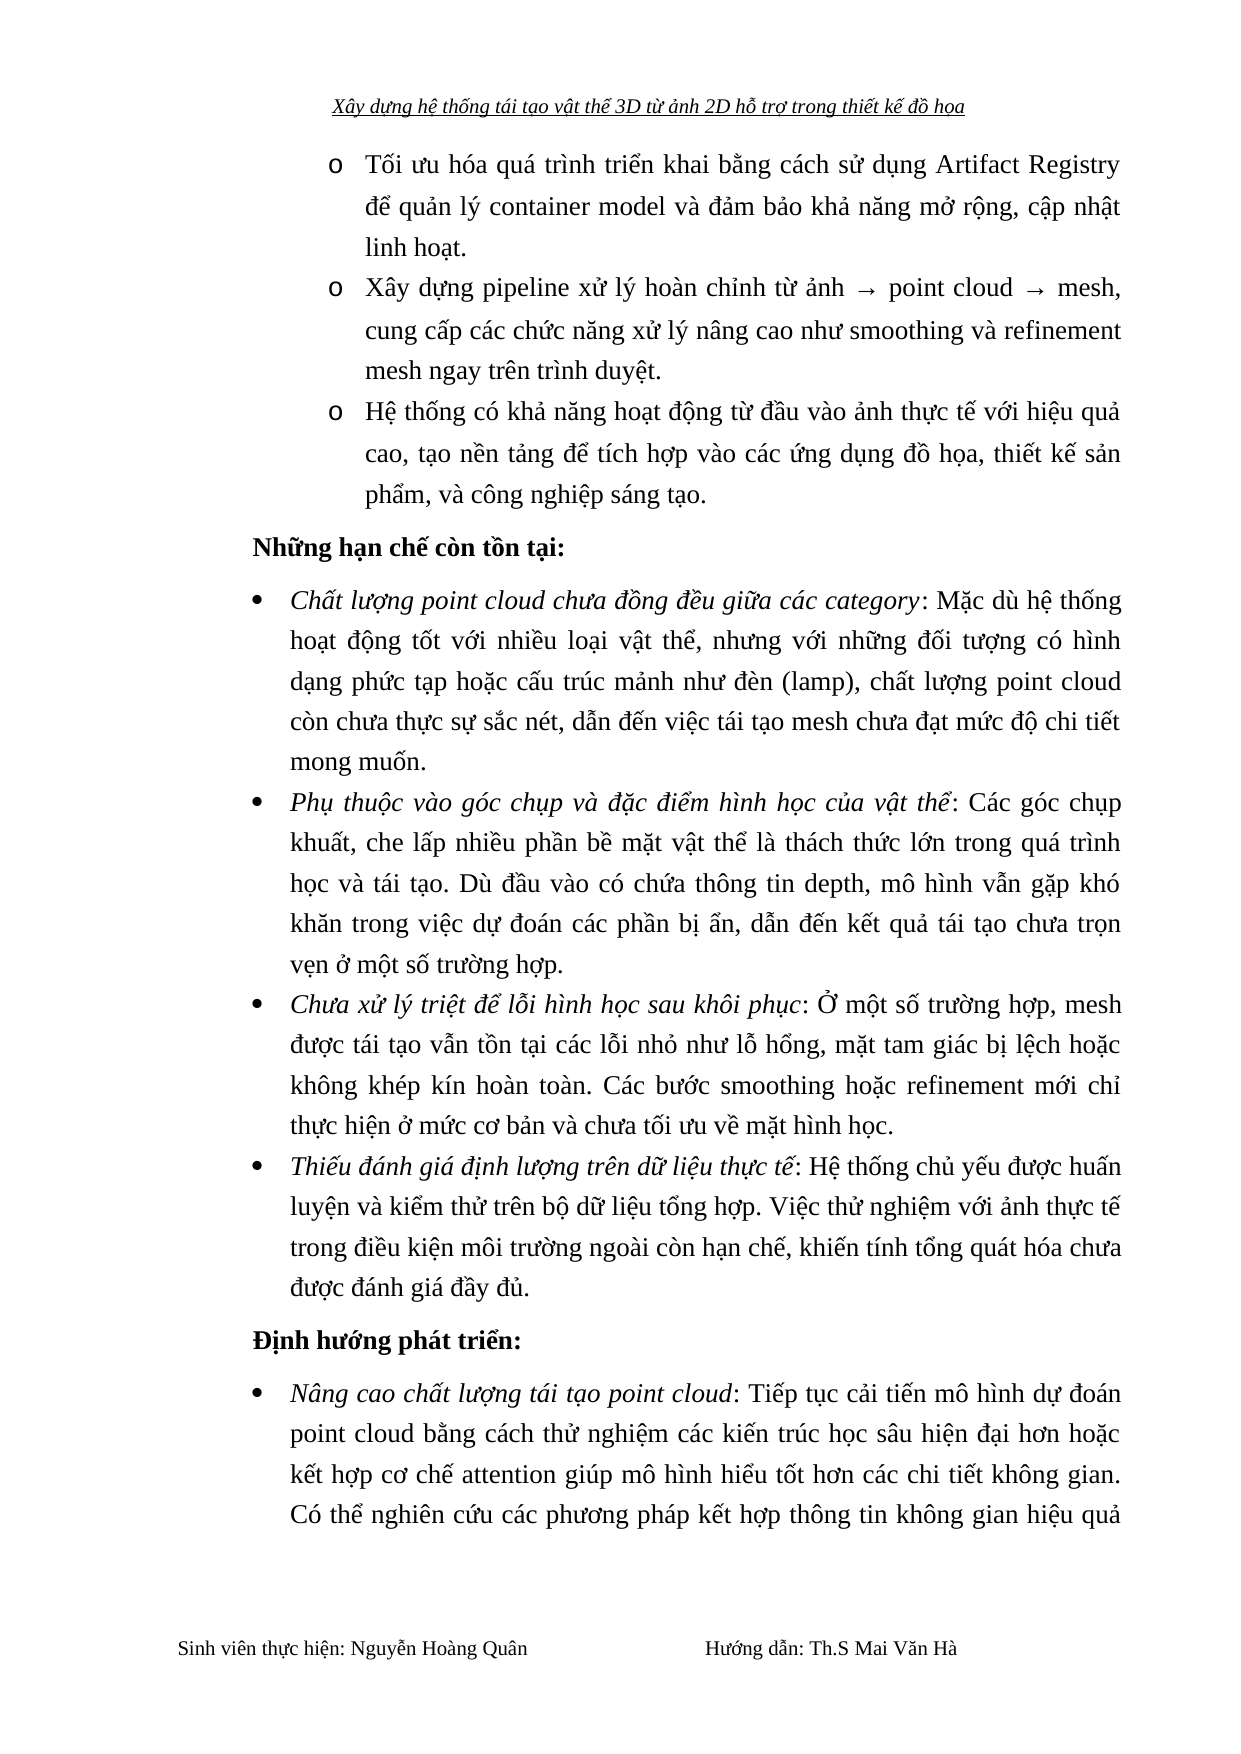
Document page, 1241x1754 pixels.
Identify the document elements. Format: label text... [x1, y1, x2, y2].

list Tối ưu hóa quá trình triển khai bằng cách sử dụng Artifact Registry để quản lý container model và đảm bảo khả năng mở rộng, cập nhật linh hoạt. [327, 148, 1122, 262]
list Chưa xử lý triệt để lỗi hình học sau khôi phục: Ở một số trường hợp, mesh được tái tạo vẫn tồn tại các lỗi nhỏ như lỗ hổng, mặt tam giác bị lệch hoặc không khép kín hoàn toàn. Các bước smoothing hoặc refinement mới chỉ thực hiện ở mức cơ bản và chưa tối ưu về mặt hình học. [252, 988, 1122, 1141]
list Xây dựng pipeline xử lý hoàn chỉnh từ ảnh → point cloud → mesh, cung cấp các chức năng xử lý nâng cao như smoothing và refinement mesh ngay trên trình duyệt. [327, 271, 1122, 386]
text Định hướng phát triển: [177, 1324, 1122, 1355]
list Hệ thống có khả năng hoạt động từ đầu vào ảnh thực tế với hiệu quả cao, tạo nền tảng để tích hợp vào các ứng dụng đồ họa, thiết kế sản phẩm, và công nghiệp sáng tạo. [327, 395, 1122, 509]
text Những hạn chế còn tồn tại: [177, 531, 1122, 562]
list Chất lượng point cloud chưa đồng đều giữa các category: Mặc dù hệ thống hoạt động tốt với nhiều loại vật thể, nhưng với những đối tượng có hình dạng phức tạp hoặc cấu trúc mảnh như đèn (lamp), chất lượng point cloud còn chưa thực sự sắc nét, dẫn đến việc tái tạo mesh chưa đạt mức độ chi tiết mong muốn. [252, 584, 1122, 777]
list Thiếu đánh giá định lượng trên dữ liệu thực tế: Hệ thống chủ yếu được huấn luyện và kiểm thử trên bộ dữ liệu tổng hợp. Việc thử nghiệm với ảnh thực tế trong điều kiện môi trường ngoài còn hạn chế, khiến tính tổng quát hóa chưa được đánh giá đầy đủ. [252, 1150, 1122, 1302]
list Phụ thuộc vào góc chụp và đặc điểm hình học của vật thể: Các góc chụp khuất, che lấp nhiều phần bề mặt vật thể là thách thức lớn trong quá trình học và tái tạo. Dù đầu vào có chứa thông tin depth, mô hình vẫn gặp khó khăn trong việc dự đoán các phần bị ẩn, dẫn đến kết quả tái tạo chưa trọn vẹn ở một số trường hợp. [252, 786, 1122, 979]
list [252, 1377, 1122, 1529]
